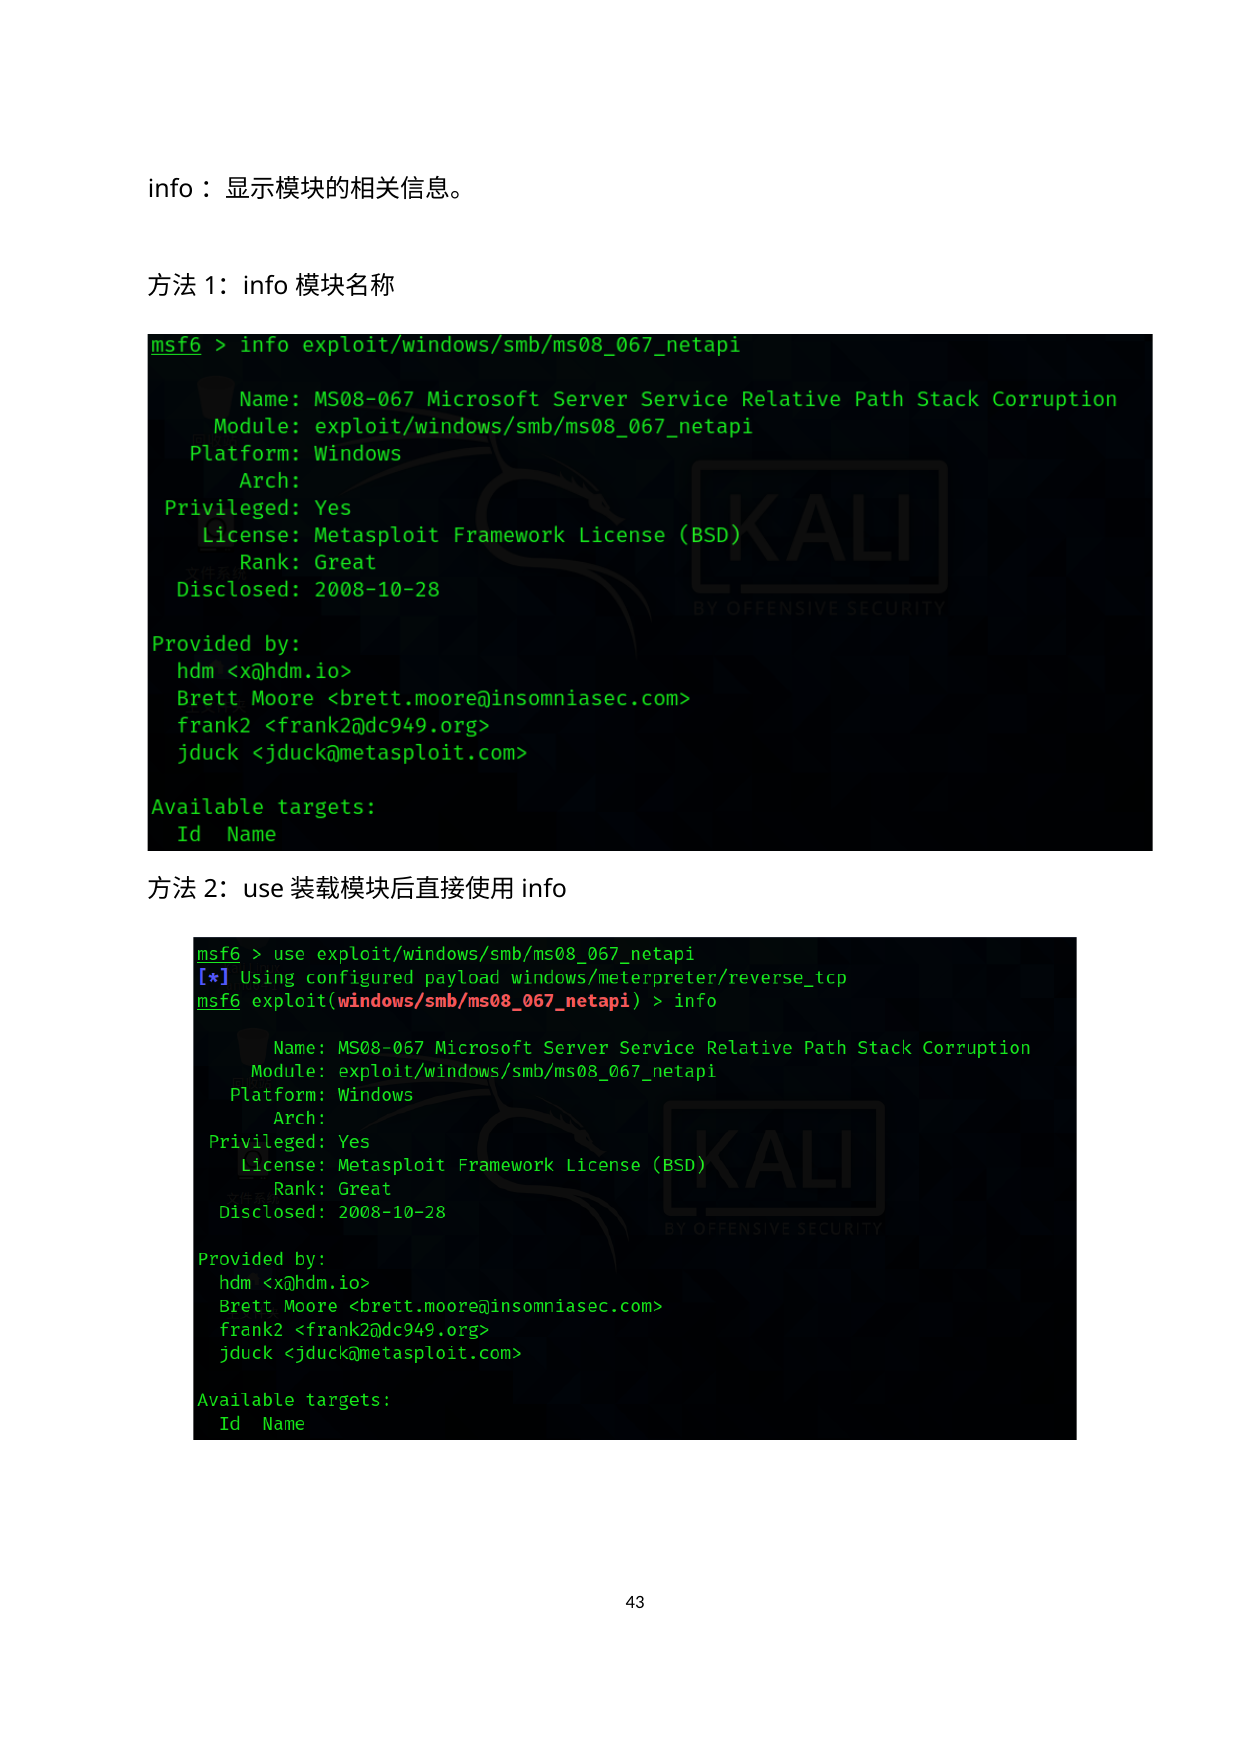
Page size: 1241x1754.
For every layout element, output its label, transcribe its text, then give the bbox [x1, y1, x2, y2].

picture [147, 334, 1153, 851]
text info ：显示模块的相关信息。 方法 1：info 模块名称 [148, 154, 1122, 316]
text 方法 2：use 装载模块后直接使用 info [148, 854, 1122, 919]
picture [193, 937, 1077, 1440]
